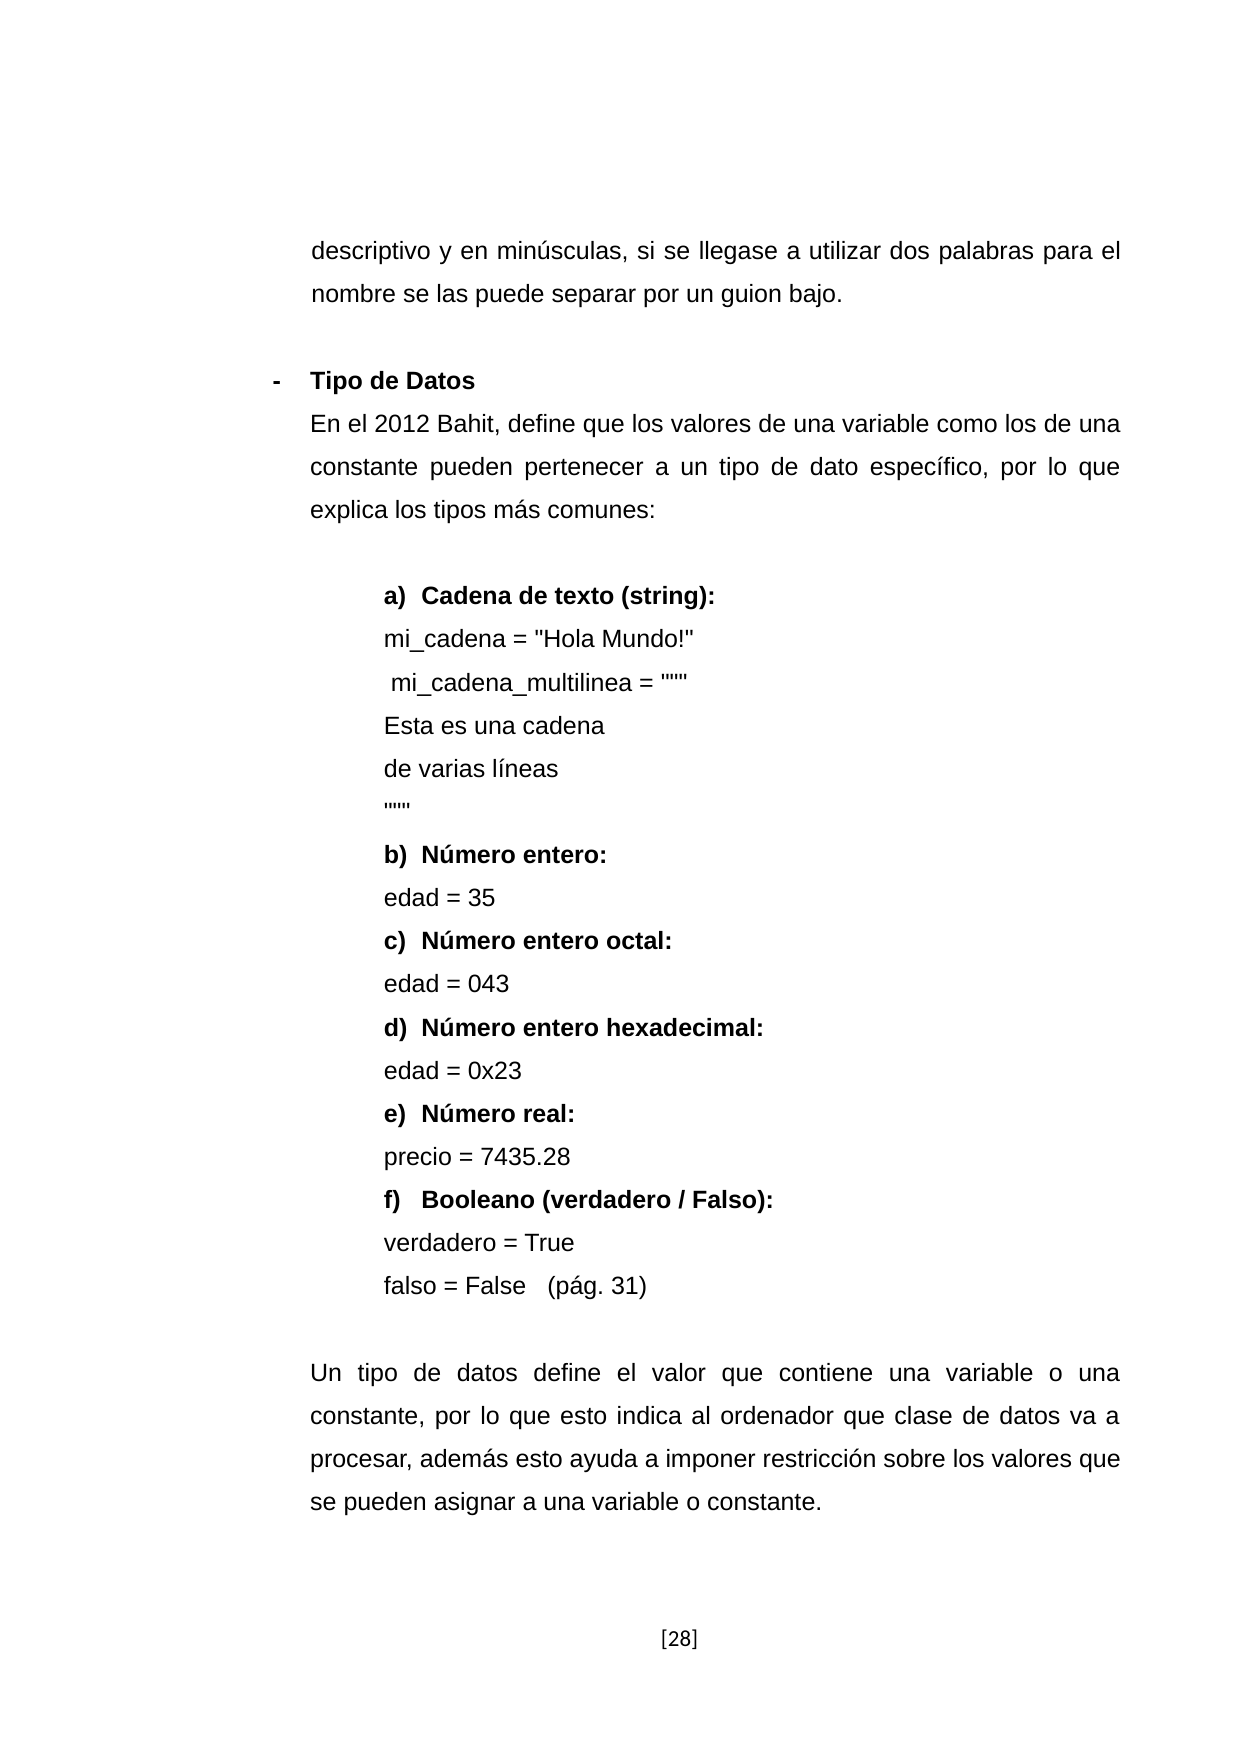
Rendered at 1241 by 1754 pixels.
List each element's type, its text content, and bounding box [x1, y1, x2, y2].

list Número entero octal: [384, 926, 1122, 955]
text mi_cadena = "Hola Mundo!" [384, 624, 1122, 653]
list Booleano (verdadero / Falso): [384, 1185, 1122, 1214]
text edad = 043 [384, 969, 1122, 998]
list Número entero hexadecimal: [384, 1012, 1122, 1041]
text mi_cadena_multilinea = """ [384, 667, 1122, 696]
text verdadero = True [384, 1228, 1122, 1257]
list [311, 236, 1122, 308]
text de varias líneas [384, 754, 1122, 782]
text edad = 35 [384, 883, 1122, 912]
text Un tipo de datos define el valor que contiene una variable o una constante, por lo que esto indica al ordenador que clase de datos va a procesar, además esto ayuda a imponer restricción sobre los valores que se pueden asignar a una variable o constante. [310, 1357, 1122, 1516]
text Esta es una cadena [384, 711, 1122, 739]
list Número real: [384, 1099, 1122, 1127]
list Número entero: [384, 840, 1122, 869]
list Cadena de texto (string): [384, 581, 1122, 610]
text precio = 7435.28 [384, 1142, 1122, 1171]
text """ [384, 797, 1122, 826]
text falso = False [384, 1271, 1122, 1300]
list Tipo de Datos [272, 366, 1122, 394]
list En el 2012 Bahit, define que los valores de una variable como los de una constante pueden pertenecer a un tipo de dato específico, por lo que explica los tipos más comunes: [310, 409, 1122, 524]
text edad = 0x23 [384, 1056, 1122, 1084]
